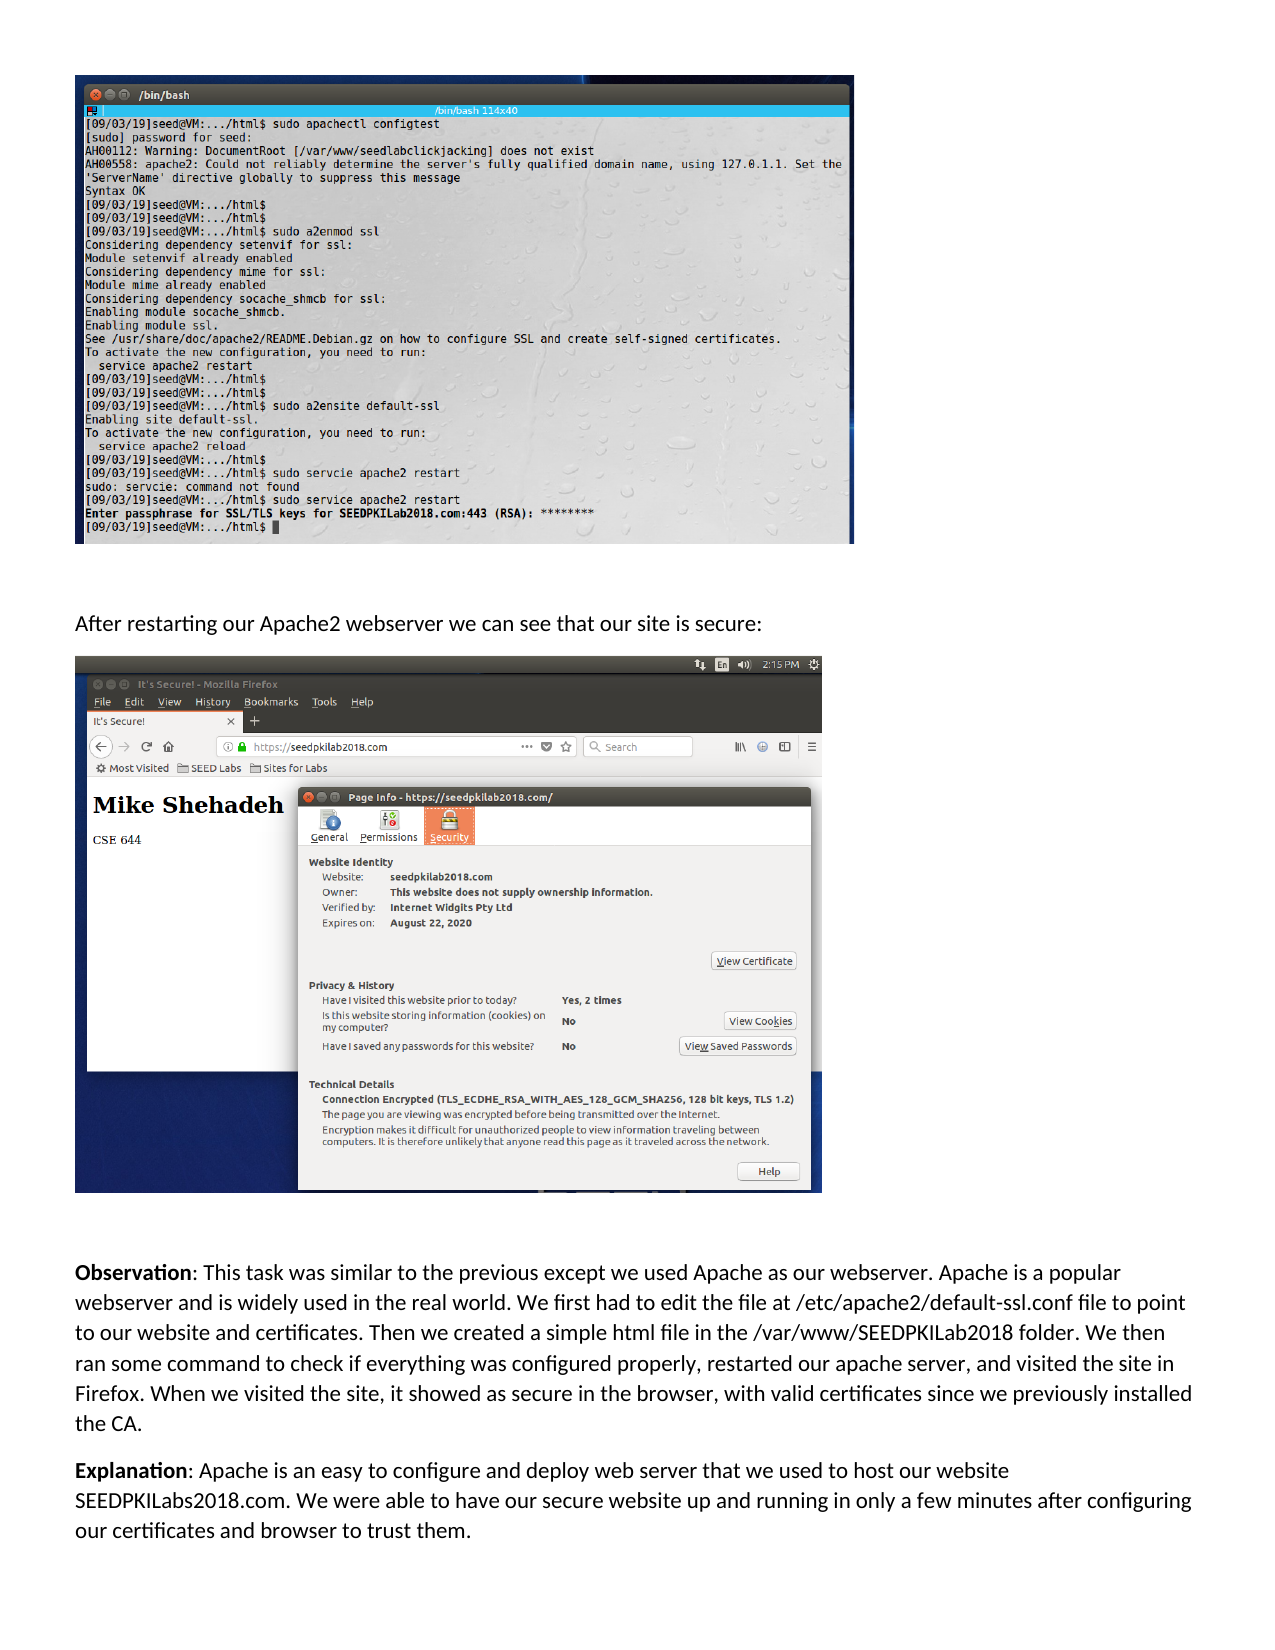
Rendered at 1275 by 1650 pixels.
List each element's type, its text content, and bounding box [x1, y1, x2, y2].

picture [75, 655, 822, 1193]
text Explanation: Apache is an easy to configure and deploy web server that we used to host our website SEEDPKILabs2018.com. We were able to have our secure website up and running in only a few minutes after configuring our certificates and browser to trust them. [75, 1456, 1200, 1544]
text After restarting our Apache2 webserver we can see that our site is secure: [75, 609, 1200, 637]
picture [75, 75, 855, 544]
text Observation: This task was similar to the previous except we used Apache as our webserver. Apache is a popular webserver and is widely used in the real world. We first had to edit the file at /etc/apache2/default-ssl.conf file to point to our website and certificates. Then we created a simple html file in the /var/www/SEEDPKILab2018 folder. We then ran some command to check if everything was configured properly, restarted our apache server, and visited the site in Firefox. When we visited the site, it showed as secure in the browser, with valid certificates since we previously installed the CA. [75, 1258, 1200, 1437]
